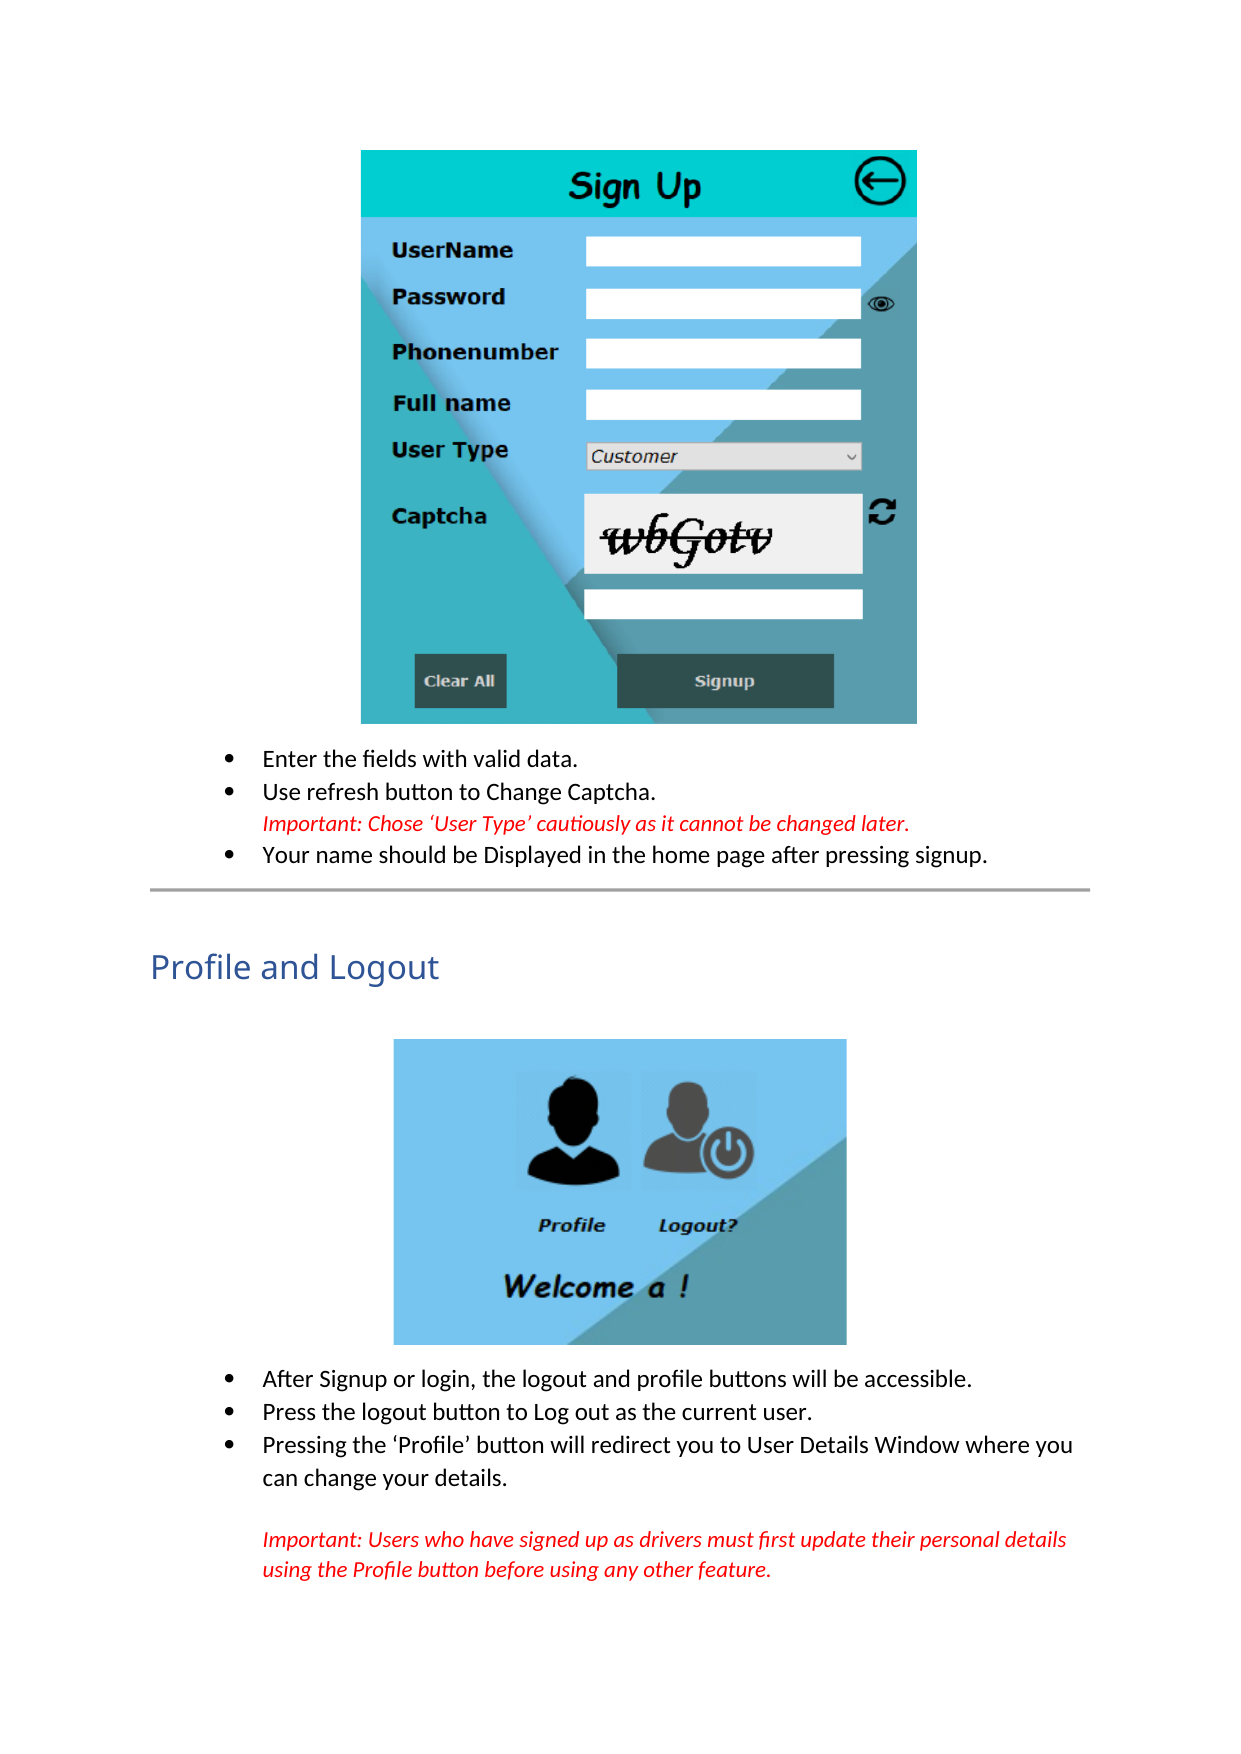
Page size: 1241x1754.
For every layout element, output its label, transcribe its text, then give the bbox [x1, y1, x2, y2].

list Important: Users who have signed up as drivers must first update their personal details using the Profile button before using any other feature. [262, 1525, 1090, 1583]
subtitle Profile and Logout [150, 944, 1090, 989]
list Press the logout button to Log out as the current user. [225, 1396, 1090, 1426]
list Pressing the ‘Profile’ button will redirect you to User Details Window where you can change your details. [225, 1429, 1090, 1492]
list Important: Chose ‘User Type’ cautiously as it cannot be changed later. [262, 809, 1090, 837]
list Use refresh button to Change Captcha. [225, 776, 1090, 806]
list Enter the fields with valid data. [225, 743, 1090, 773]
list Your name should be Displayed in the home page after pressing signup. [225, 839, 1090, 869]
picture [360, 150, 917, 724]
list After Signup or login, the logout and profile buttons will be accessible. [225, 1363, 1090, 1393]
picture [393, 1039, 847, 1345]
